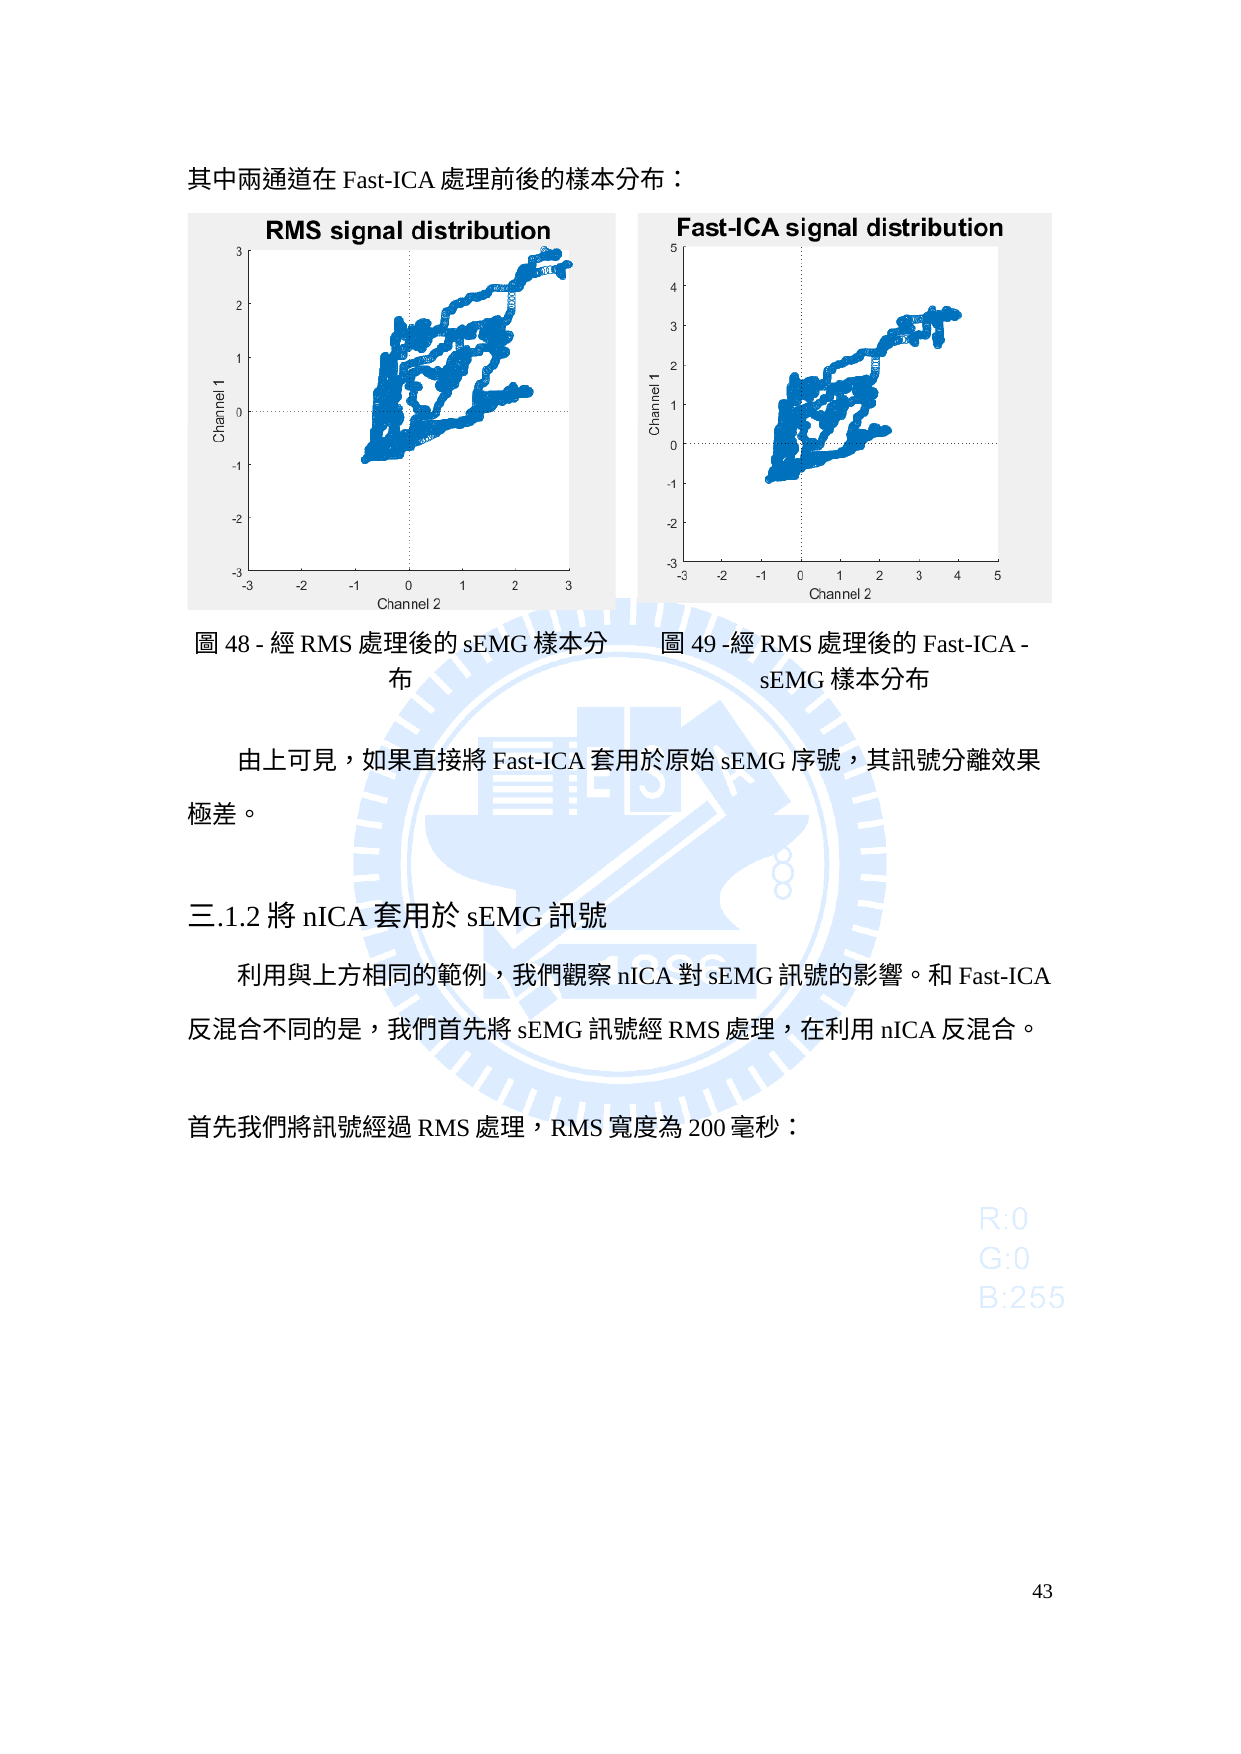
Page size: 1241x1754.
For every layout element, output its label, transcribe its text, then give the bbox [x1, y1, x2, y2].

text 首先我們將訊號經過RMS處理，RMS寬度為200毫秒： [187, 1107, 1053, 1144]
table_cell 圖 49 -經RMS處理後的Fast-ICA - sEMG樣本分布 [626, 624, 1063, 740]
picture [187, 213, 616, 610]
picture [637, 213, 1052, 603]
table_header [626, 214, 1063, 624]
text 利用與上方相同的範例，我們觀察nICA對sEMG訊號的影響。和Fast-ICA反混合不同的是，我們首先將sEMG訊號經RMS處理，在利用nICA反混合。 [187, 956, 1053, 1046]
text 由上可見，如果直接將Fast-ICA套用於原始sEMG序號，其訊號分離效果極差。 [187, 740, 1053, 831]
subtitle 將nICA套用於sEMG訊號 [187, 892, 1053, 934]
table_header [176, 214, 626, 624]
text 其中兩通道在Fast-ICA處理前後的樣本分布： [187, 159, 1053, 196]
table_cell 圖 48 - 經RMS處理後的sEMG樣本分布 [176, 624, 626, 740]
